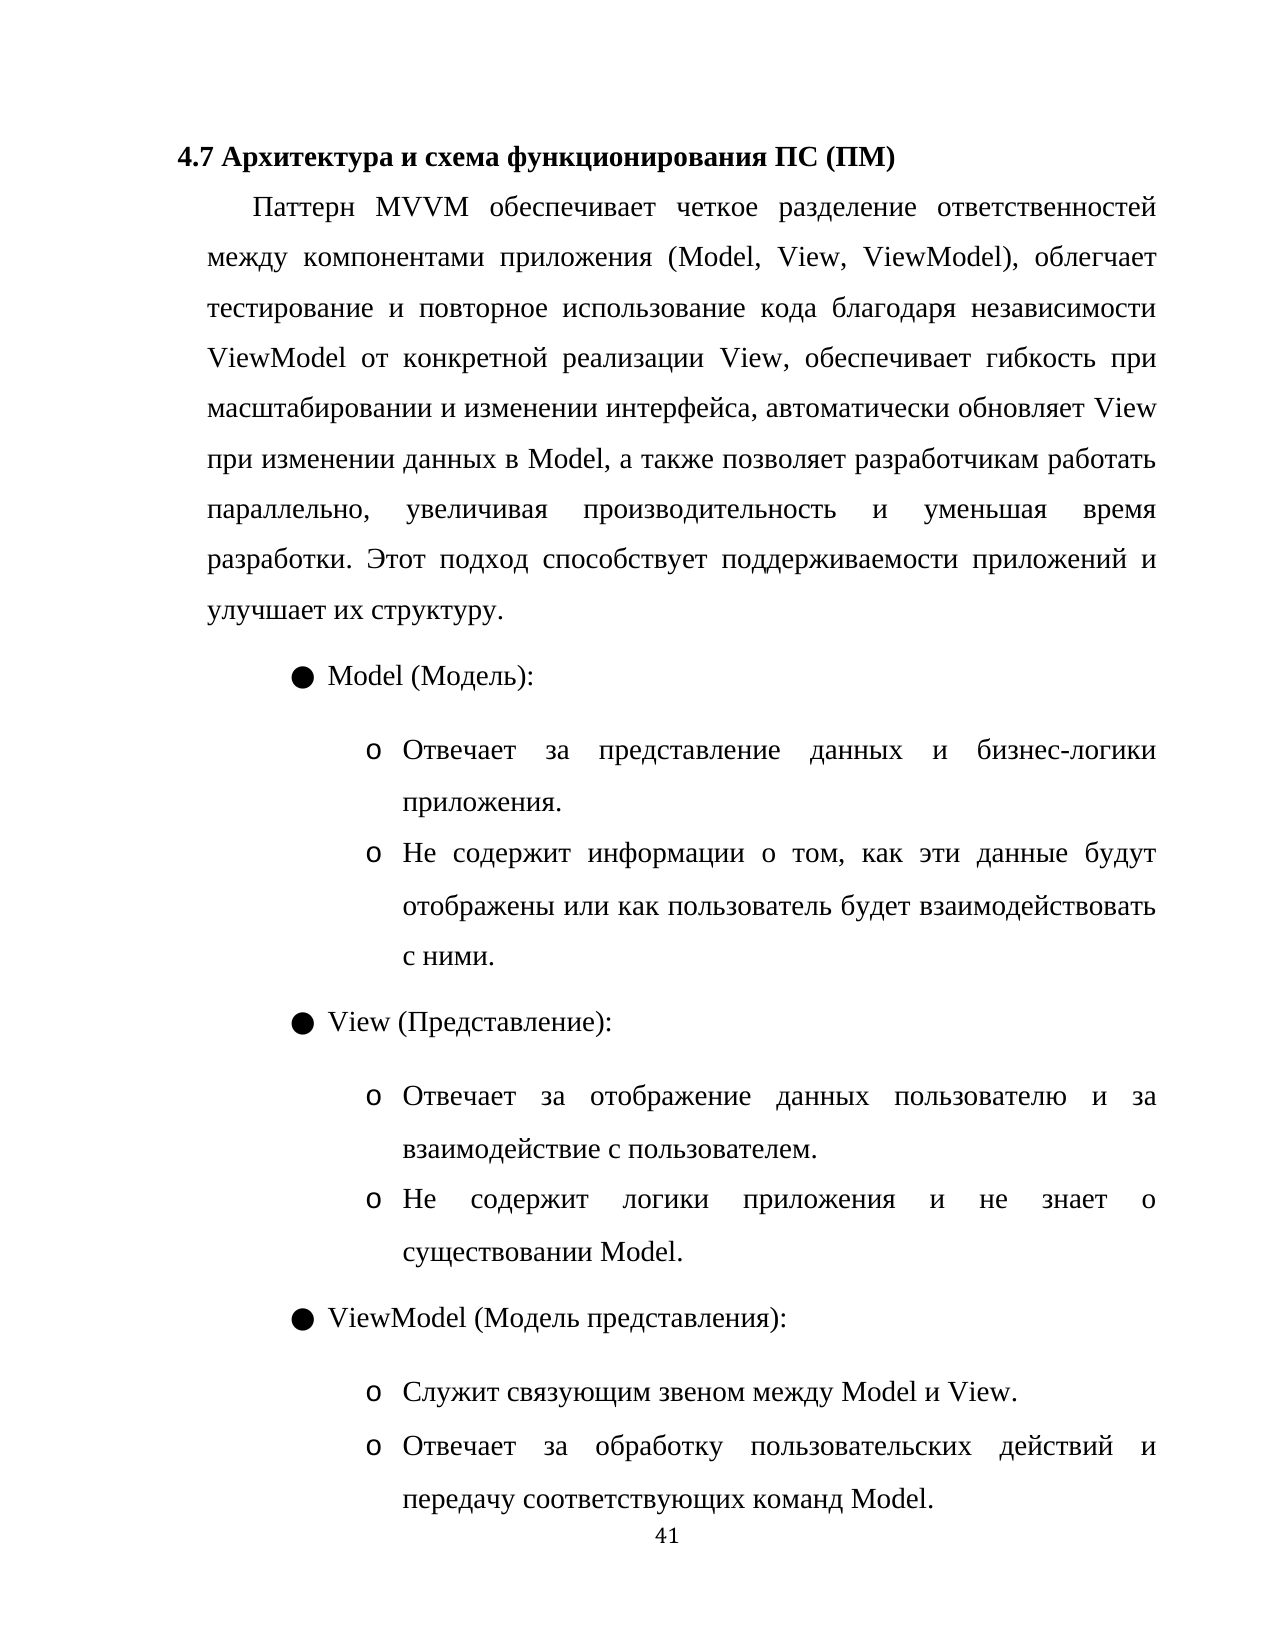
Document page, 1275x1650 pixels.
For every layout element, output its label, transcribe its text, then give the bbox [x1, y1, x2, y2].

list Не содержит логики приложения и не знает о существовании Model. [365, 1181, 1157, 1267]
list Отвечает за отображение данных пользователю и за взаимодействие с пользователем. [365, 1078, 1157, 1164]
list View (Представление): [290, 988, 1157, 1048]
list ViewModel (Модель представления): [290, 1284, 1157, 1344]
list Не содержит информации о том, как эти данные будут отображены или как пользователь будет взаимодействовать с ними. [365, 835, 1157, 972]
list Model (Модель): [290, 642, 1157, 702]
subtitle 4.7 Архитектура и схема функционирования ПС (ПМ) [177, 139, 1157, 172]
list Служит связующим звеном между Model и View. [365, 1374, 1157, 1410]
list Отвечает за представление данных и бизнес-логики приложения. [365, 732, 1157, 818]
text Паттерн MVVM обеспечивает четкое разделение ответственностей между компонентами приложения (Model, View, ViewModel), облегчает тестирование и повторное использование кода благодаря независимости ViewModel от конкретной реализации View, обеспечивает гибкость при масштабировании и изменении интерфейса, автоматически обновляет View при изменении данных в Model, а также позволяет разработчикам работать параллельно, увеличивая производительность и уменьшая время разработки. Этот подход способствует поддерживаемости приложений и улучшает их структуру. [207, 189, 1157, 625]
list Отвечает за обработку пользовательских действий и передачу соответствующих команд Model. [365, 1428, 1157, 1514]
